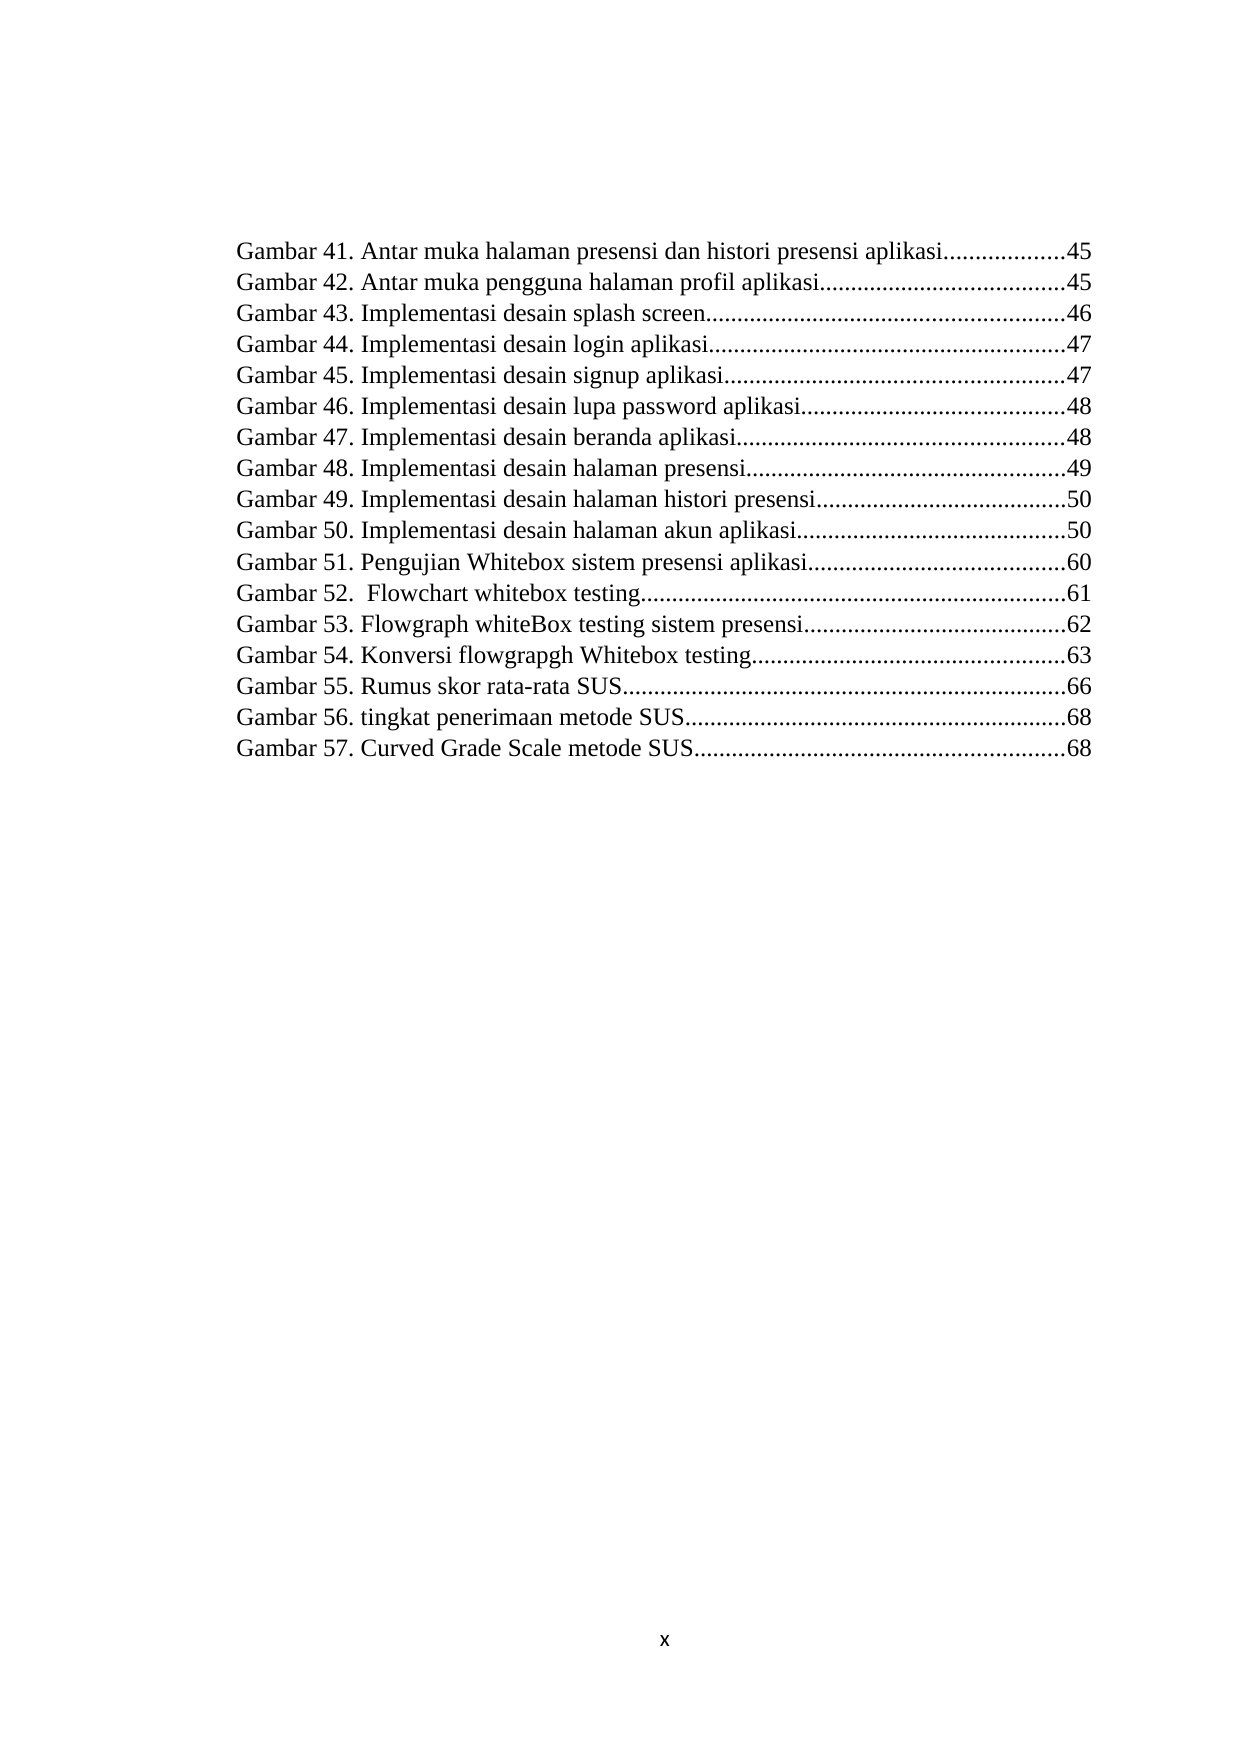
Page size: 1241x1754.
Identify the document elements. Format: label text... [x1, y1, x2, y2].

text Gambar 43. Implementasi desain splash screen 46 [236, 298, 1093, 327]
text Gambar 56. tingkat penerimaan metode SUS 68 [236, 702, 1093, 731]
text Gambar 50. Implementasi desain halaman akun aplikasi 50 [236, 516, 1093, 544]
text Gambar 45. Implementasi desain signup aplikasi 47 [236, 360, 1093, 389]
text Gambar 42. Antar muka pengguna halaman profil aplikasi 45 [236, 267, 1093, 296]
text Gambar 54. Konversi flowgrapgh Whitebox testing 63 [236, 640, 1093, 668]
text Gambar 49. Implementasi desain halaman histori presensi 50 [236, 484, 1093, 513]
text Gambar 47. Implementasi desain beranda aplikasi 48 [236, 422, 1093, 451]
text Gambar 48. Implementasi desain halaman presensi 49 [236, 453, 1093, 482]
text Gambar 41. Antar muka halaman presensi dan histori presensi aplikasi 45 [236, 236, 1093, 265]
text Gambar 52. Flowchart whitebox testing 61 [236, 578, 1093, 606]
text Gambar 55. Rumus skor rata-rata SUS 66 [236, 671, 1093, 699]
text Gambar 53. Flowgraph whiteBox testing sistem presensi 62 [236, 609, 1093, 637]
text Gambar 44. Implementasi desain login aplikasi 47 [236, 329, 1093, 358]
text Gambar 57. Curved Grade Scale metode SUS 68 [236, 733, 1093, 762]
text Gambar 51. Pengujian Whitebox sistem presensi aplikasi 60 [236, 547, 1093, 575]
text Gambar 46. Implementasi desain lupa password aplikasi 48 [236, 391, 1093, 420]
